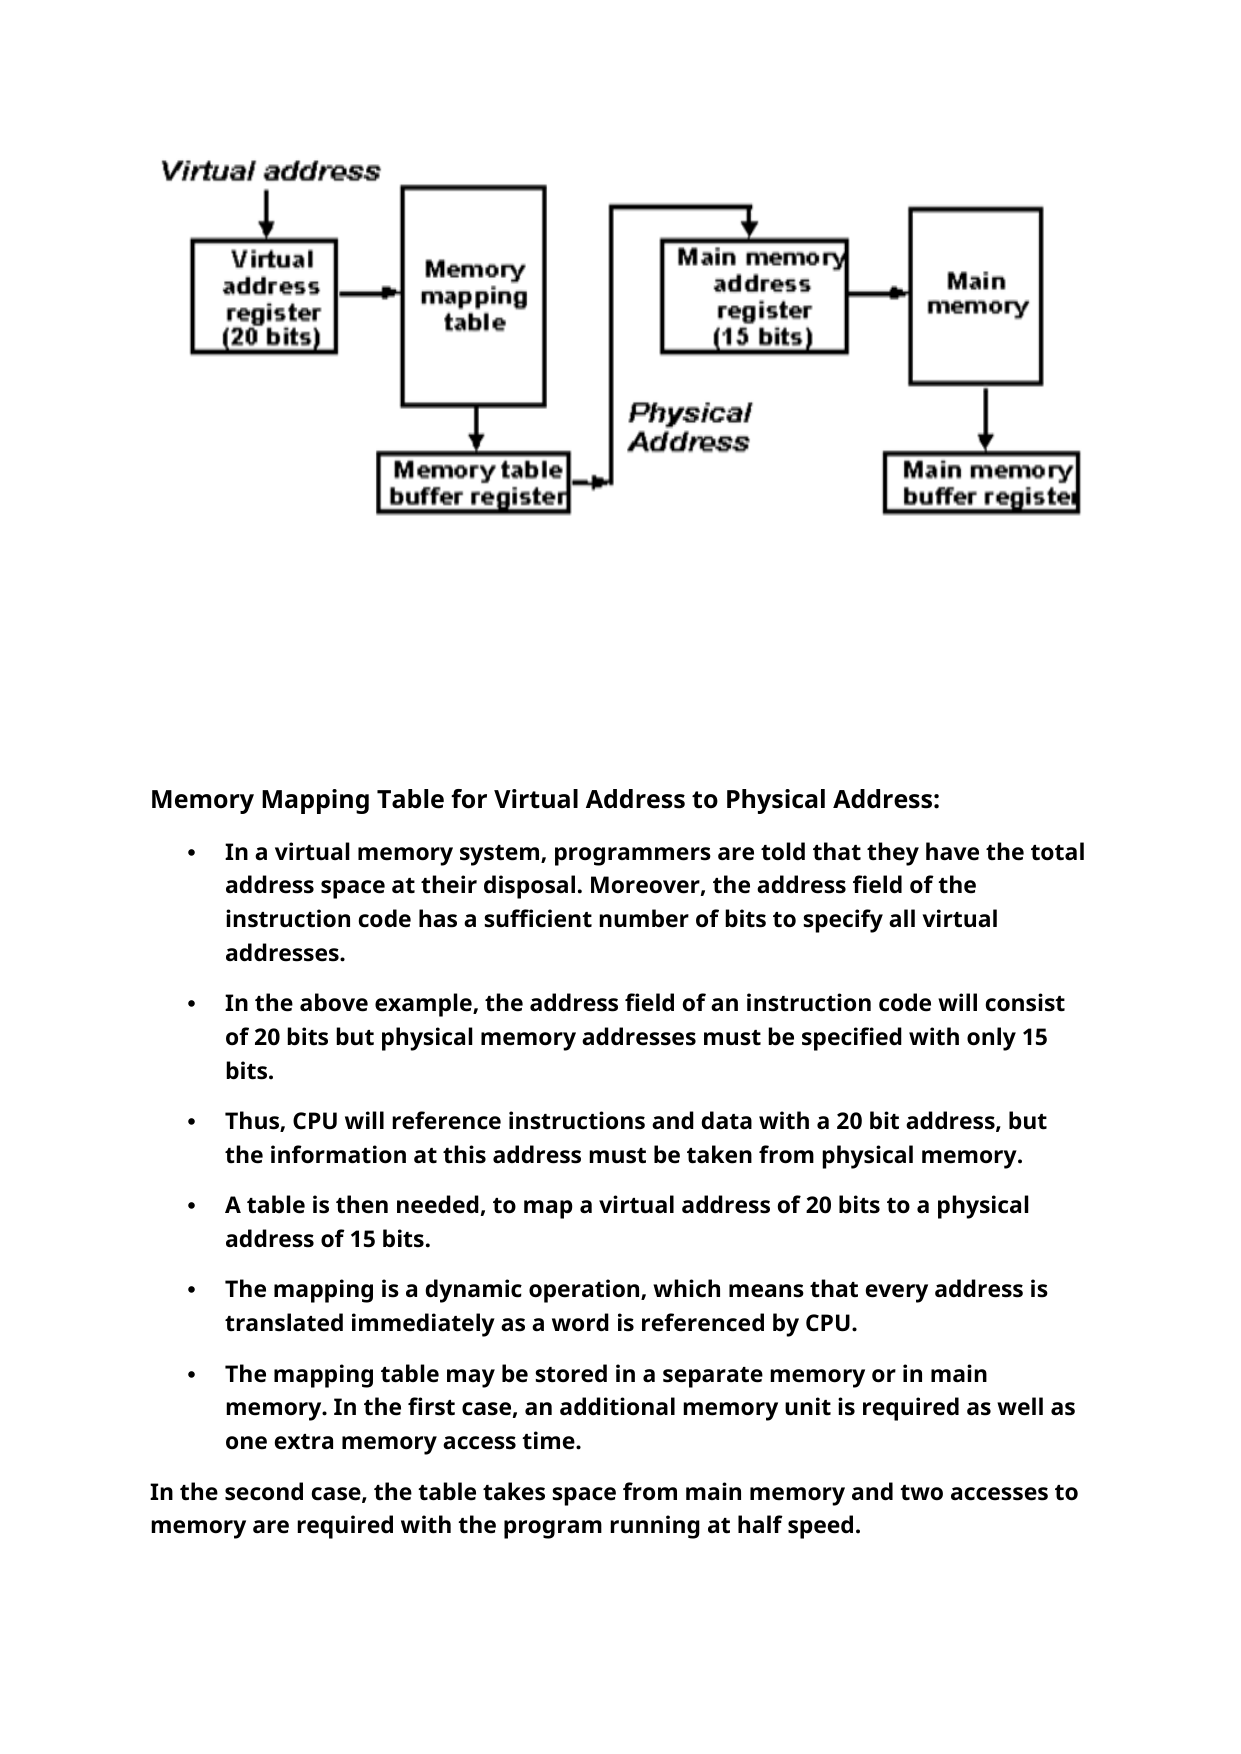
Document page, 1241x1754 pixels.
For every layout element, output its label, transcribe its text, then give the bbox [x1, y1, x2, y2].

list In a virtual memory system, programmers are told that they have the total address space at their disposal. Moreover, the address field of the instruction code has a sufficient number of bits to specify all virtual addresses. [187, 835, 1090, 968]
list Thus, CPU will reference instructions and data with a 20 bit address, but the information at this address must be taken from physical memory. [187, 1105, 1090, 1170]
list A table is then needed, to map a virtual address of 20 bits to a physical address of 15 bits. [187, 1189, 1090, 1254]
list The mapping is a dynamic operation, which means that every address is translated immediately as a word is referenced by CPU. [187, 1273, 1090, 1338]
list The mapping table may be stored in a separate memory or in main memory. In the first case, an additional memory unit is required as well as one extra memory access time. [187, 1357, 1090, 1456]
text In the second case, the table takes space from main memory and two accesses to memory are required with the program running at half speed. [150, 1475, 1090, 1540]
list In the above example, the address field of an instruction code will consist of 20 bits but physical memory addresses must be specified with only 15 bits. [187, 987, 1090, 1086]
picture [150, 150, 1091, 550]
text Memory Mapping Table for Virtual Address to Physical Address: [150, 782, 1090, 816]
